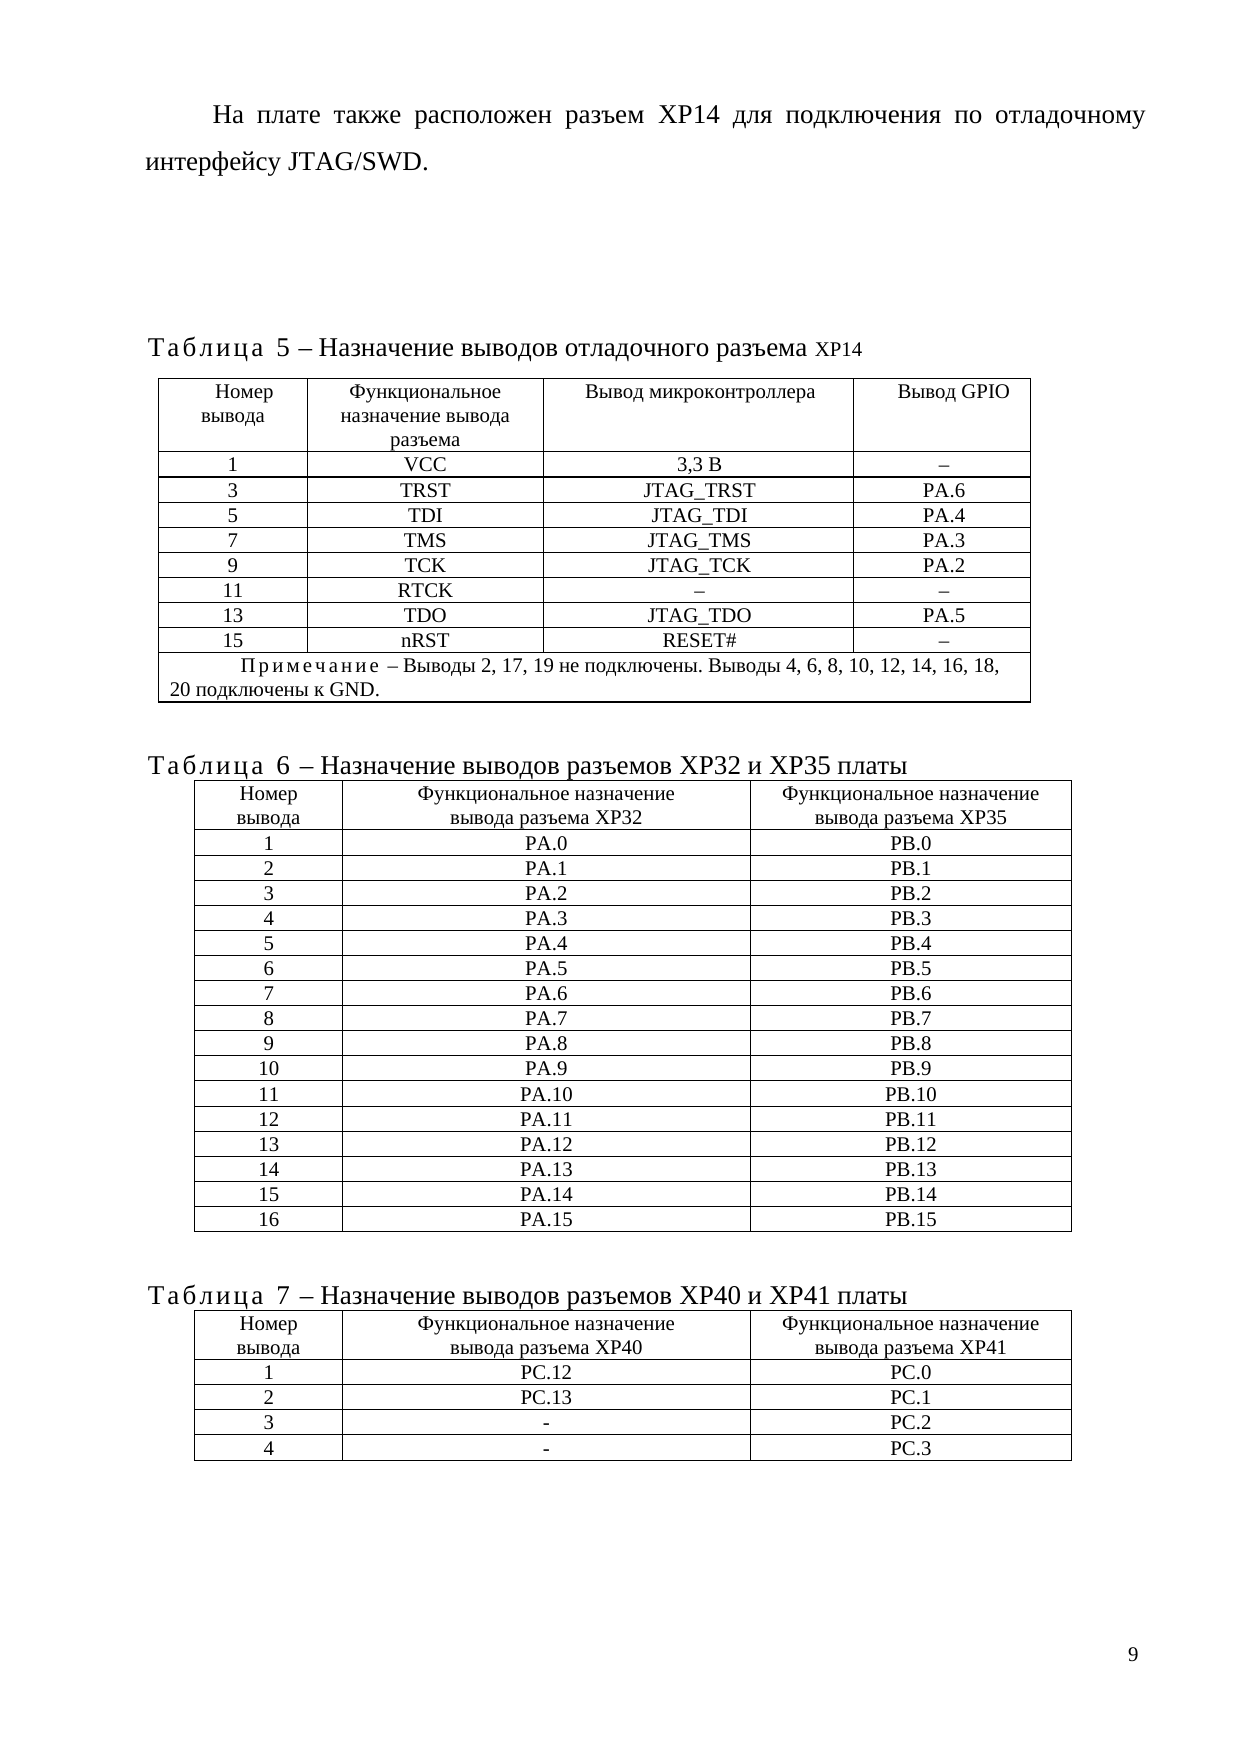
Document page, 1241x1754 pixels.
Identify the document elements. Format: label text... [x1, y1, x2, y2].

table_cell PA.13 [343, 1157, 750, 1181]
table_cell PA.5 [343, 956, 750, 980]
table_cell - [343, 1435, 750, 1459]
table_cell PС.13 [343, 1385, 750, 1409]
table_cell 14 [195, 1157, 342, 1181]
table_cell PB.5 [751, 956, 1071, 980]
table_cell PС.12 [343, 1360, 750, 1384]
table_cell PC.0 [751, 1360, 1071, 1384]
table_header Функциональное назначение вывода разъема [308, 379, 543, 451]
table_cell PB.12 [751, 1132, 1071, 1156]
table_cell 2 [195, 1385, 342, 1409]
table_cell TDI [308, 503, 543, 527]
table_cell PA.4 [343, 931, 750, 955]
table_cell PA.0 [343, 830, 750, 854]
table_cell 6 [195, 956, 342, 980]
table_cell 5 [195, 931, 342, 955]
table_cell JTAG_TCK [544, 553, 853, 577]
table_cell 8 [195, 1006, 342, 1030]
text Таблица 6 – Назначение выводов разъемов XP32 и XP35 платы [59, 749, 1164, 780]
table_cell – [544, 578, 853, 602]
table_header Номер вывода [159, 379, 307, 451]
table_cell – [854, 452, 1030, 476]
table_header Функциональное назначение вывода разъема XP41 [751, 1311, 1071, 1359]
table_cell 15 [159, 628, 307, 652]
table_cell PA.2 [854, 553, 1030, 577]
table_cell JTAG_TRST [544, 478, 853, 502]
table_header Номер вывода [195, 1311, 342, 1359]
table_cell PB.1 [751, 856, 1071, 879]
table_cell 11 [195, 1081, 342, 1106]
table_cell - [343, 1410, 750, 1434]
table_cell PA.5 [854, 603, 1030, 627]
table_cell PB.4 [751, 931, 1071, 955]
table_cell TDO [308, 603, 543, 627]
table_cell PC.1 [751, 1385, 1071, 1409]
table_cell PB.6 [751, 981, 1071, 1005]
table_cell PA.10 [343, 1081, 750, 1106]
table_cell Примечание – Выводы 2, 17, 19 не подключены. Выводы 4, 6, 8, 10, 12, 14, 16, 18, 20 подключены к GND. [159, 653, 1030, 701]
table_cell PC.3 [751, 1435, 1071, 1459]
table_cell PA.1 [343, 856, 750, 879]
table_cell 4 [195, 1435, 342, 1459]
table_cell 1 [195, 830, 342, 854]
table_cell nRST [308, 628, 543, 652]
table_cell 3 [159, 478, 307, 502]
table_cell 4 [195, 906, 342, 930]
table_cell PA.4 [854, 503, 1030, 527]
table_cell 5 [159, 503, 307, 527]
table_cell PB.14 [751, 1182, 1071, 1206]
table_cell PB.7 [751, 1006, 1071, 1030]
table_cell PA.15 [343, 1207, 750, 1231]
table_cell PA.8 [343, 1031, 750, 1055]
table_cell JTAG_TDO [544, 603, 853, 627]
text Таблица 5 – Назначение выводов отладочного разъема XP14 [59, 331, 1164, 362]
table_cell 7 [159, 528, 307, 552]
table_cell 10 [195, 1056, 342, 1080]
table_cell PC.2 [751, 1410, 1071, 1434]
table_cell RESET# [544, 628, 853, 652]
table_cell VCC [308, 452, 543, 476]
table_cell PB.10 [751, 1081, 1071, 1106]
table_cell – [854, 578, 1030, 602]
table_cell PB.15 [751, 1207, 1071, 1231]
table_cell 7 [195, 981, 342, 1005]
table_cell 9 [195, 1031, 342, 1055]
table_cell PA.9 [343, 1056, 750, 1080]
table_cell TCK [308, 553, 543, 577]
table_cell PB.2 [751, 881, 1071, 905]
table_cell PA.7 [343, 1006, 750, 1030]
table_header Номер вывода [195, 781, 342, 829]
table_cell 3,3 В [544, 452, 853, 476]
table_cell PA.2 [343, 881, 750, 905]
text На плате также расположен разъем XP14 для подключения по отладочному интерфейсу JTAG/SWD. [145, 98, 1146, 176]
table_cell 3 [195, 881, 342, 905]
table_cell 11 [159, 578, 307, 602]
table_cell PA.3 [343, 906, 750, 930]
table_cell 3 [195, 1410, 342, 1434]
table_cell 1 [195, 1360, 342, 1384]
table_header Функциональное назначение вывода разъема XP32 [343, 781, 750, 829]
table_cell PA.6 [343, 981, 750, 1005]
table_cell 2 [195, 856, 342, 879]
table_cell PA.12 [343, 1132, 750, 1156]
table_header Функциональное назначение вывода разъема XP40 [343, 1311, 750, 1359]
table_cell 13 [159, 603, 307, 627]
table_cell 15 [195, 1182, 342, 1206]
table_cell 9 [159, 553, 307, 577]
table_cell PB.3 [751, 906, 1071, 930]
table_cell PA.11 [343, 1107, 750, 1131]
table_cell PB.8 [751, 1031, 1071, 1055]
table_cell 13 [195, 1132, 342, 1156]
table_cell PB.9 [751, 1056, 1071, 1080]
table_header Функциональное назначение вывода разъема XP35 [751, 781, 1071, 829]
table_cell JTAG_TDI [544, 503, 853, 527]
table_header Вывод микроконтроллера [544, 379, 853, 451]
text Таблица 7 – Назначение выводов разъемов XP40 и XP41 платы [59, 1279, 1164, 1310]
table_cell TMS [308, 528, 543, 552]
table_cell 1 [159, 452, 307, 476]
table_cell PA.14 [343, 1182, 750, 1206]
table_cell PB.13 [751, 1157, 1071, 1181]
table_cell PA.6 [854, 478, 1030, 502]
table_cell TRST [308, 478, 543, 502]
table_cell PB.11 [751, 1107, 1071, 1131]
table_cell PB.0 [751, 830, 1071, 854]
table_cell JTAG_TMS [544, 528, 853, 552]
table_header Вывод GPIO [854, 379, 1030, 451]
table_cell RTCK [308, 578, 543, 602]
table_cell 12 [195, 1107, 342, 1131]
table_cell – [854, 628, 1030, 652]
table_cell 16 [195, 1207, 342, 1231]
table_cell PA.3 [854, 528, 1030, 552]
